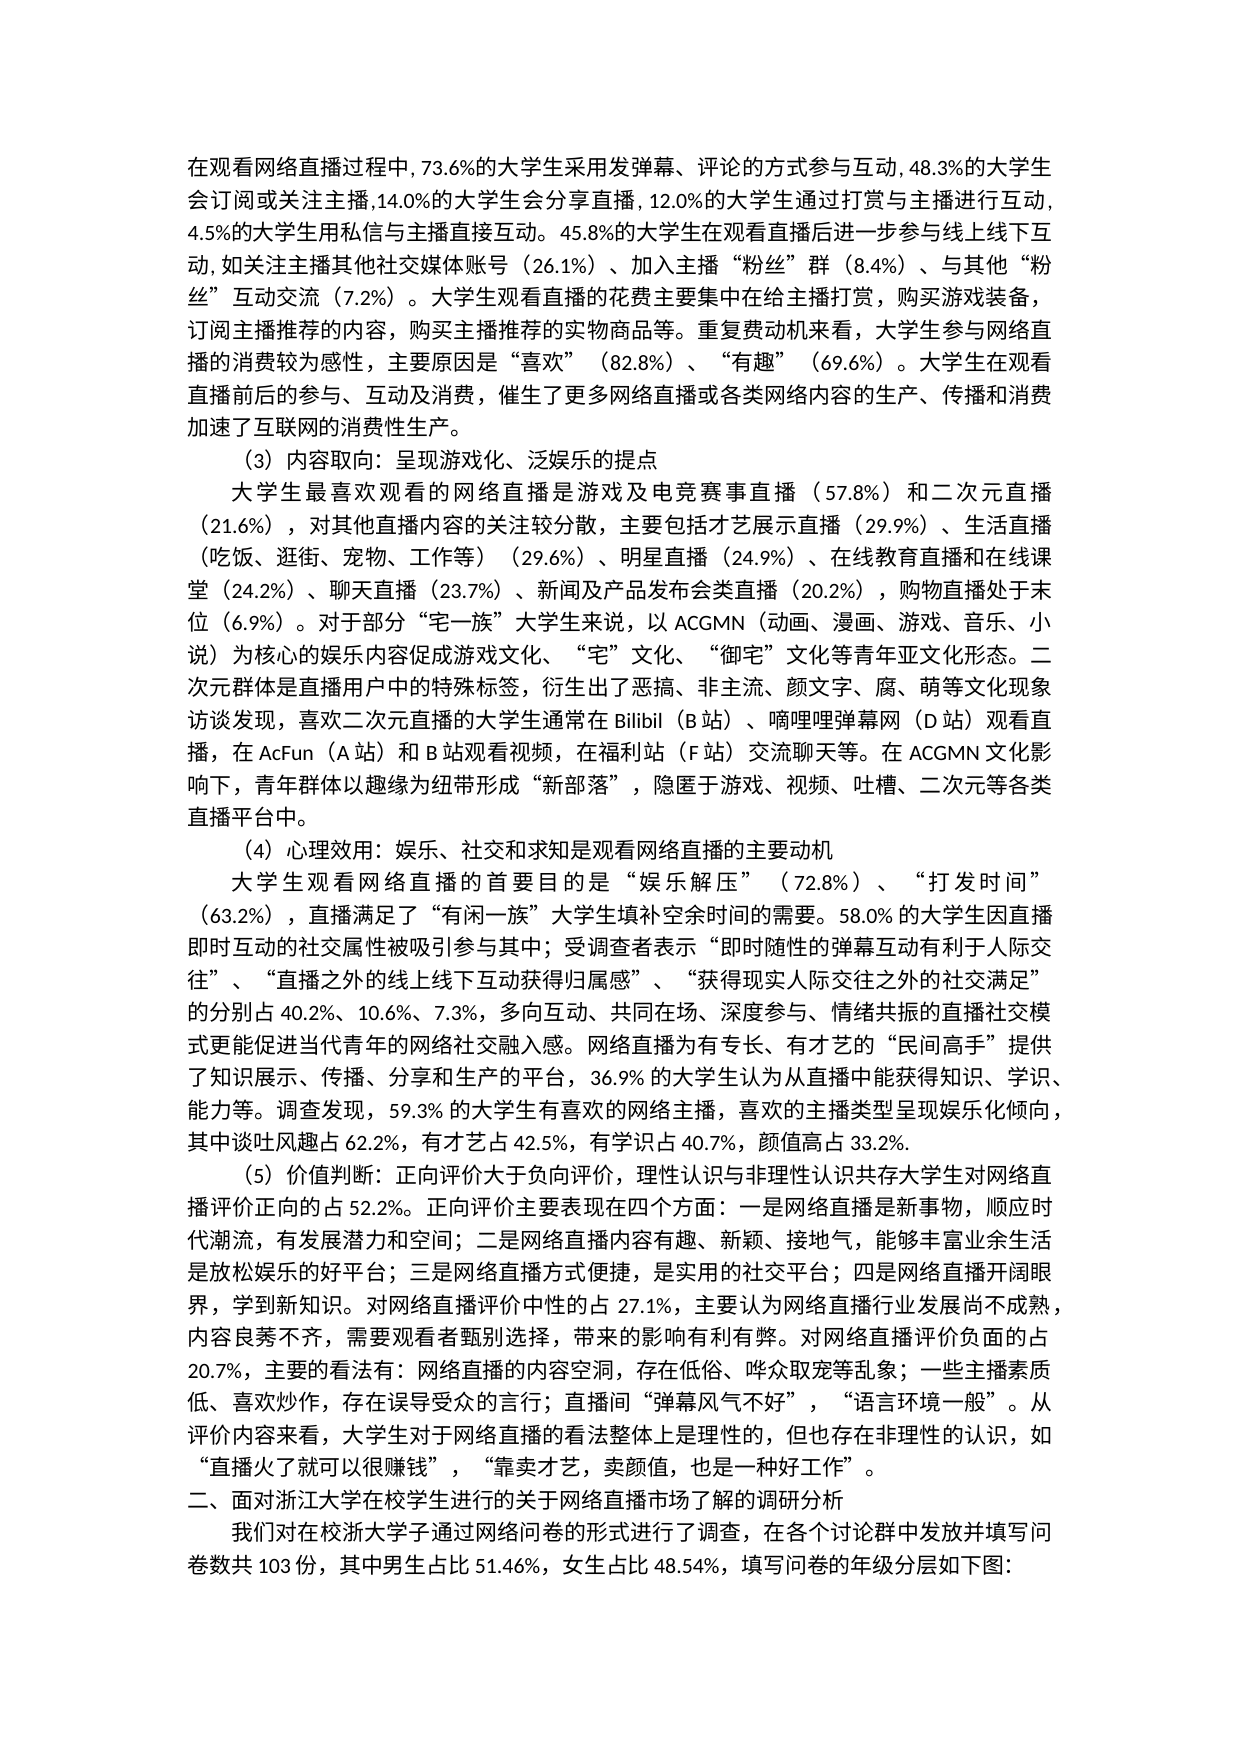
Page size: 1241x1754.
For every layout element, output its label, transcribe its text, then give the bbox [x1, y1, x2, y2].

list 面对浙江大学在校学生进行的关于网络直播市场了解的调研分析 [187, 1482, 1053, 1515]
text 大学生最喜欢观看的网络直播是游戏及电竞赛事直播（57.8%）和二次元直播（21.6%），对其他直播内容的关注较分散，主要包括才艺展示直播（29.9%）、生活直播（吃饭、逛街、宠物、工作等）（29.6%）、明星直播（24.9%）、在线教育直播和在线课堂（24.2%）、聊天直播（23.7%）、新闻及产品发布会类直播（20.2%），购物直播处于末位（6.9%）。对于部分“宅一族”大学生来说，以ACGMN（动画、漫画、游戏、音乐、小说）为核心的娱乐内容促成游戏文化、“宅”文化、“御宅”文化等青年亚文化形态。二次元群体是直播用户中的特殊标签，衍生出了恶搞、非主流、颜文字、腐、萌等文化现象。访谈发现，喜欢二次元直播的大学生通常在Bilibil（B站）、嘀哩哩弹幕网（D站）观看直播，在AcFun（A站）和B站观看视频，在福利站（F站）交流聊天等。在ACGMN 文化影响下，青年群体以趣缘为纽带形成“新部落”，隐匿于游戏、视频、吐槽、二次元等各类直播平台中。 [187, 475, 1053, 832]
text （4）心理效用：娱乐、社交和求知是观看网络直播的主要动机 [187, 832, 1053, 865]
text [187, 150, 1053, 442]
text （3）内容取向：呈现游戏化、泛娱乐的提点 [187, 442, 1053, 475]
text 大学生观看网络直播的首要目的是“娱乐解压”（72.8%）、“打发时间”（63.2%），直播满足了“有闲一族”大学生填补空余时间的需要。58.0% 的大学生因直播即时互动的社交属性被吸引参与其中；受调查者表示“即时随性的弹幕互动有利于人际交往”、“直播之外的线上线下互动获得归属感”、“获得现实人际交往之外的社交满足”的分别占40.2%、10.6%、7.3%，多向互动、共同在场、深度参与、情绪共振的直播社交模式更能促进当代青年的网络社交融入感。网络直播为有专长、有才艺的“民间高手”提供了知识展示、传播、分享和生产的平台，36.9% 的大学生认为从直播中能获得知识、学识、能力等。调查发现，59.3% 的大学生有喜欢的网络主播，喜欢的主播类型呈现娱乐化倾向，其中谈吐风趣占62.2%，有才艺占42.5%，有学识占40.7%，颜值高占33.2%. [187, 865, 1053, 1157]
text （5）价值判断：正向评价大于负向评价，理性认识与非理性认识共存大学生对网络直播评价正向的占52.2%。正向评价主要表现在四个方面：一是网络直播是新事物，顺应时代潮流，有发展潜力和空间；二是网络直播内容有趣、新颖、接地气，能够丰富业余生活，是放松娱乐的好平台；三是网络直播方式便捷，是实用的社交平台；四是网络直播开阔眼界，学到新知识。对网络直播评价中性的占27.1%，主要认为网络直播行业发展尚不成熟，内容良莠不齐，需要观看者甄别选择，带来的影响有利有弊。对网络直播评价负面的占20.7%，主要的看法有：网络直播的内容空洞，存在低俗、哗众取宠等乱象；一些主播素质低、喜欢炒作，存在误导受众的言行；直播间“弹幕风气不好”，“语言环境一般”。从评价内容来看，大学生对于网络直播的看法整体上是理性的，但也存在非理性的认识，如“直播火了就可以很赚钱”，“靠卖才艺，卖颜值，也是一种好工作”。 [187, 1157, 1053, 1482]
text 我们对在校浙大学子通过网络问卷的形式进行了调查，在各个讨论群中发放并填写问卷数共103份，其中男生占比51.46%，女生占比48.54%，填写问卷的年级分层如下图： [187, 1515, 1053, 1580]
